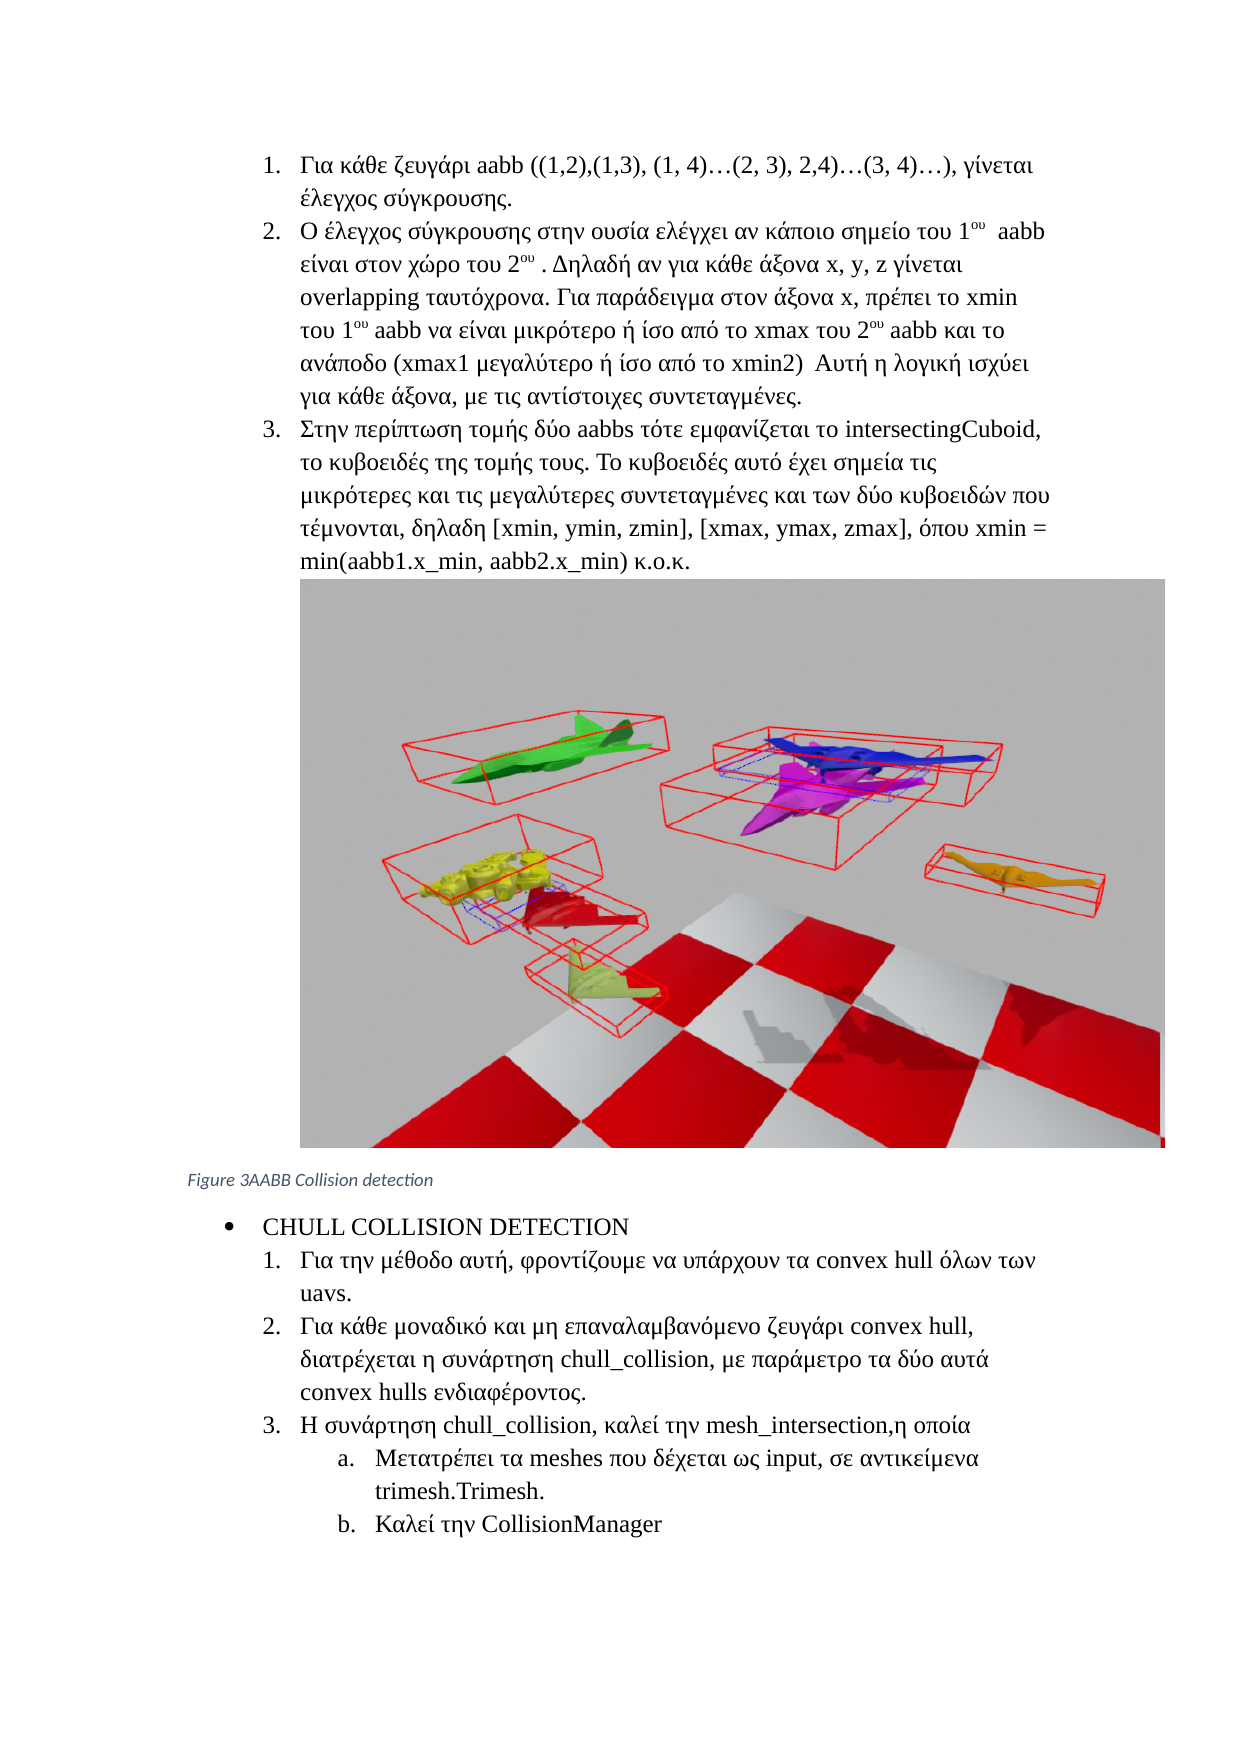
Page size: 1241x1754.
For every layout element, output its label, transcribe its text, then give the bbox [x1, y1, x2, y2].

list Μετατρέπει τα meshes που δέχεται ως input, σε αντικείμενα trimesh.Trimesh. [337, 1443, 1053, 1505]
list Καλεί την CollisionManager [337, 1509, 1053, 1538]
text Figure 3AABB Collision detection [187, 1168, 1053, 1191]
list Στην περίπτωση τομής δύο aabbs τότε εμφανίζεται το intersectingCuboid, το κυβοειδές της τομής τους. Το κυβοειδές αυτό έχει σημεία τις μικρότερες και τις μεγαλύτερες συντεταγμένες και των δύο κυβοειδών που τέμνονται, δηλαδη [xmin, ymin, zmin], [xmax, ymax, zmax], όπου xmin = min(aabb1.x_min, aabb2.x_min) κ.ο.κ. [262, 414, 1053, 575]
list Η συνάρτηση chull_collision, καλεί την mesh_intersection,η οποία [262, 1410, 1053, 1439]
list Για κάθε ζευγάρι aabb ((1,2),(1,3), (1, 4)…(2, 3), 2,4)…(3, 4)…), γίνεται έλεγχος σύγκρουσης. [262, 150, 1053, 212]
list Για την μέθοδο αυτή, φροντίζουμε να υπάρχουν τα convex hull όλων των uavs. [262, 1245, 1053, 1307]
list Ο έλεγχος σύγκρουσης στην ουσία ελέγχει αν κάποιο σημείο του 1ου aabb είναι στον χώρο του 2ου . Δηλαδή αν για κάθε άξονα x, y, z γίνεται overlapping ταυτόχρονα. Για παράδειγμα στον άξονα x, πρέπει το xmin του 1ου aabb να είναι μικρότερο ή ίσο από το xmax του 2ου aabb και το ανάποδο (xmax1 μεγαλύτερο ή ίσο από το xmin2) Αυτή η λογική ισχύει για κάθε άξονα, με τις αντίστοιχες συντεταγμένες. [262, 216, 1053, 410]
list Για κάθε μοναδικό και μη επαναλαμβανόμενο ζευγάρι convex hull, διατρέχεται η συνάρτηση chull_collision, με παράμετρο τα δύο αυτά convex hulls ενδιαφέροντος. [262, 1311, 1053, 1406]
picture [300, 579, 1166, 1148]
list CHULL COLLISION DETECTION [225, 1212, 1053, 1241]
